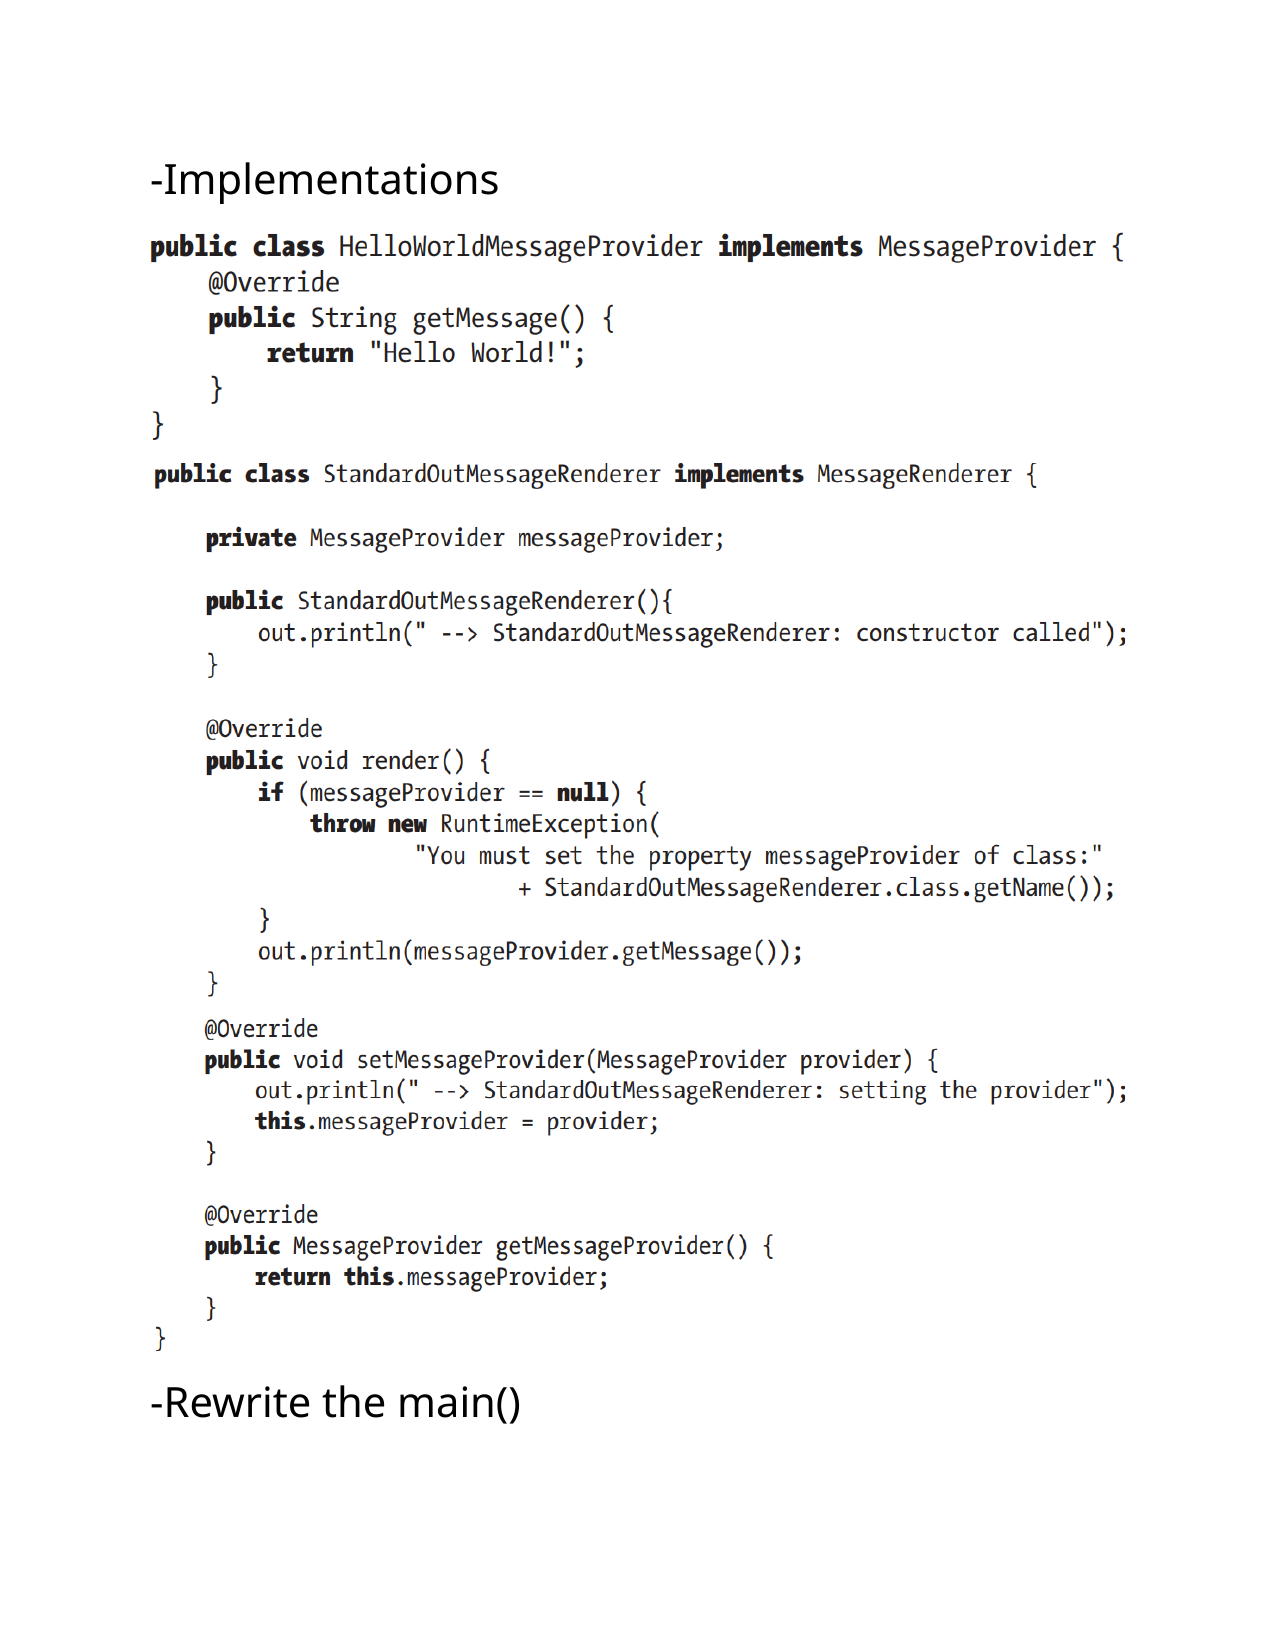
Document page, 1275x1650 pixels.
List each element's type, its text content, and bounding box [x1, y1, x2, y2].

text -Rewrite the main() [150, 1372, 1125, 1429]
picture [150, 1018, 1125, 1351]
text -Implementations [150, 150, 1125, 207]
picture [150, 463, 1125, 997]
picture [150, 231, 1125, 442]
